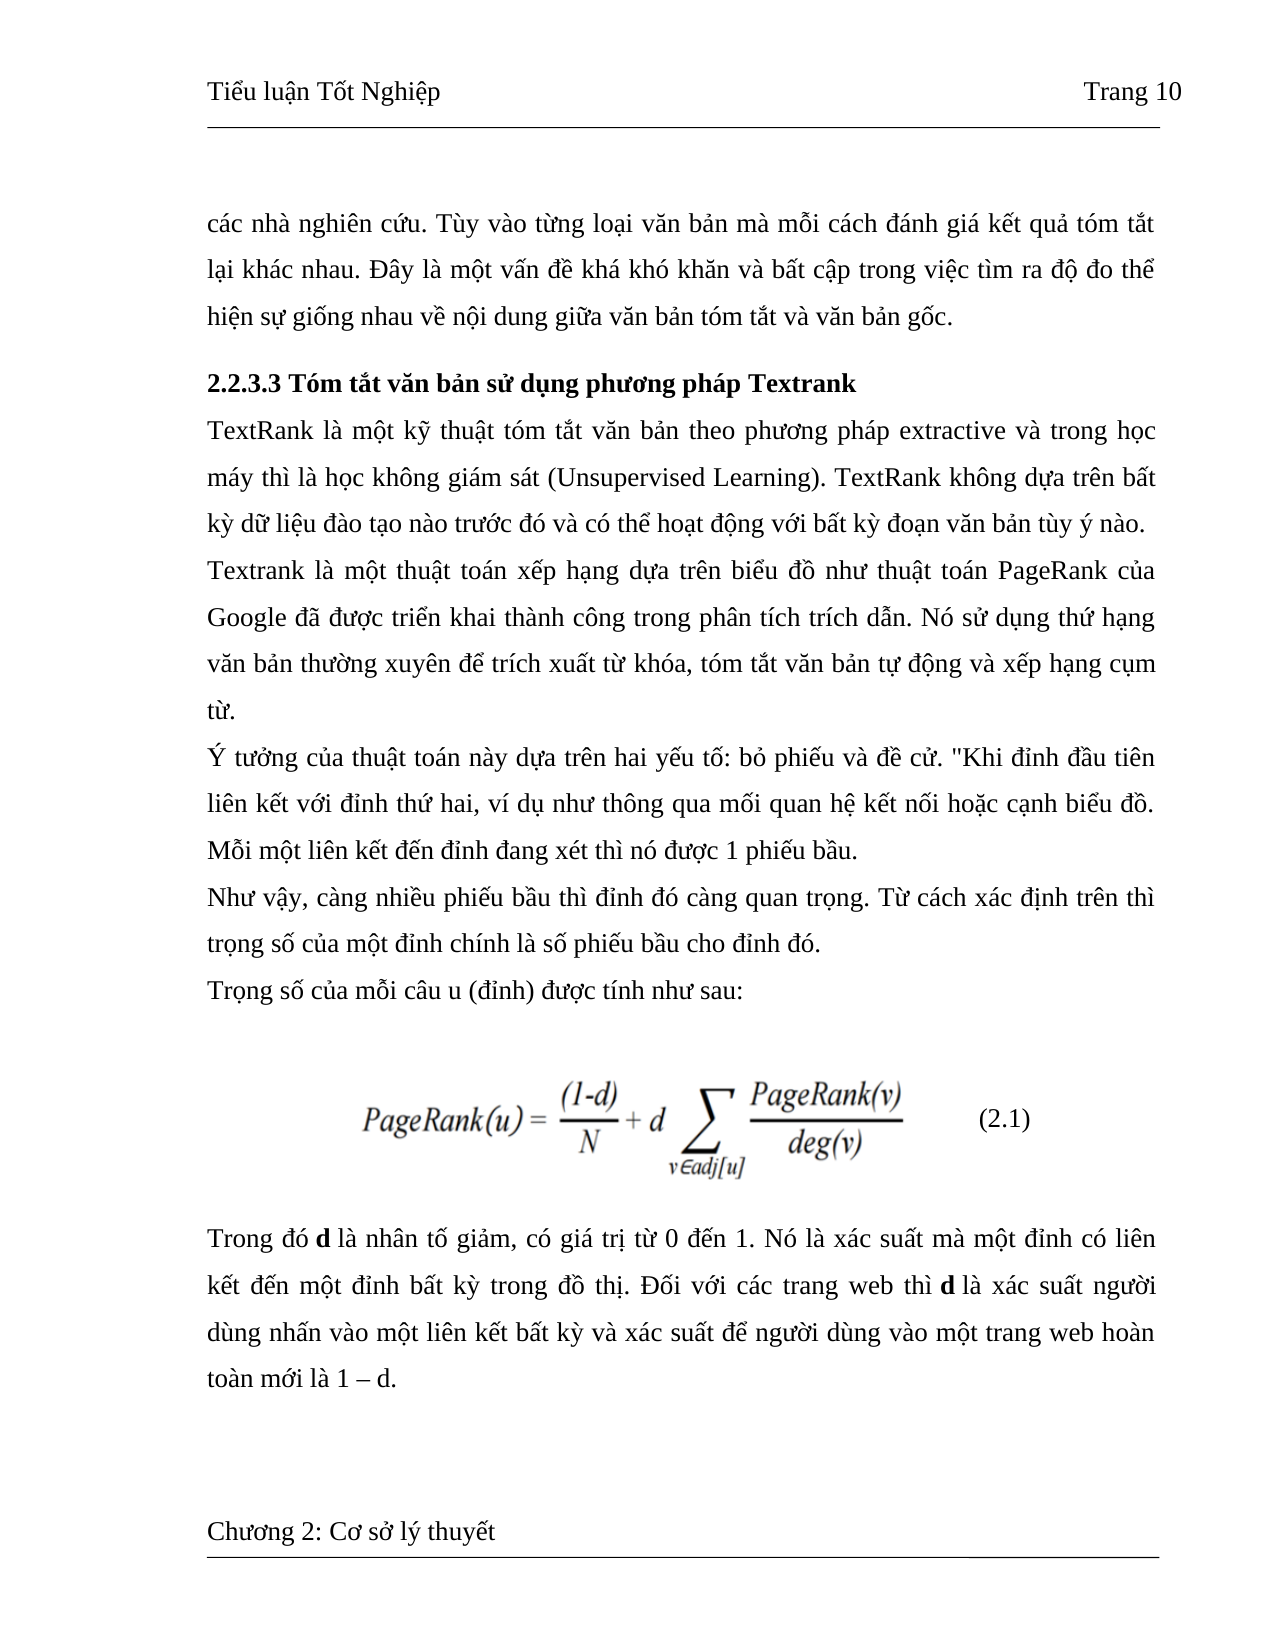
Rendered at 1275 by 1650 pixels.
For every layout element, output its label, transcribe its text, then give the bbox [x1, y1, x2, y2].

text Textrank là một thuật toán xếp hạng dựa trên biểu đồ như thuật toán PageRank của Google đã được triển khai thành công trong phân tích trích dẫn. Nó sử dụng thứ hạng văn bản thường xuyên để trích xuất từ ​​khóa, tóm tắt văn bản tự động và xếp hạng cụm từ. [207, 554, 1157, 725]
subtitle 2.2.3.3 Tóm tắt văn bản sử dụng phương pháp Textrank [207, 368, 1157, 399]
text Như vậy, càng nhiều phiếu bầu thì đỉnh đó càng quan trọng. Từ cách xác định trên thì trọng số của một đỉnh chính là số phiếu bầu cho đỉnh đó. [207, 881, 1157, 959]
text Ý tưởng của thuật toán này dựa trên hai yếu tố: bỏ phiếu và đề cử. "Khi đỉnh đầu tiên liên kết với đỉnh thứ hai, ví dụ như thông qua mối quan hệ kết nối hoặc cạnh biểu đồ. Mỗi một liên kết đến đỉnh đang xét thì nó được 1 phiếu bầu. [207, 741, 1157, 865]
text TextRank là một kỹ thuật tóm tắt văn bản theo phương pháp extractive và trong học máy thì là học không giám sát (Unsupervised Learning). TextRank không dựa trên bất kỳ dữ liệu đào tạo nào trước đó và có thể hoạt động với bất kỳ đoạn văn bản tùy ý nào. [207, 414, 1157, 539]
text Trong đó d là nhân tố giảm, có giá trị từ 0 đến 1. Nó là xác suất mà một đỉnh có liên kết đến một đỉnh bất kỳ trong đồ thị. Đối với các trang web thì d là xác suất người dùng nhấn vào một liên kết bất kỳ và xác suất để người dùng vào một trang web hoàn toàn mới là 1 – d. [207, 1068, 1157, 1394]
text Trọng số của mỗi câu u (đỉnh) được tính như sau: [207, 974, 1157, 1005]
picture [337, 1053, 927, 1192]
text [207, 207, 1157, 331]
